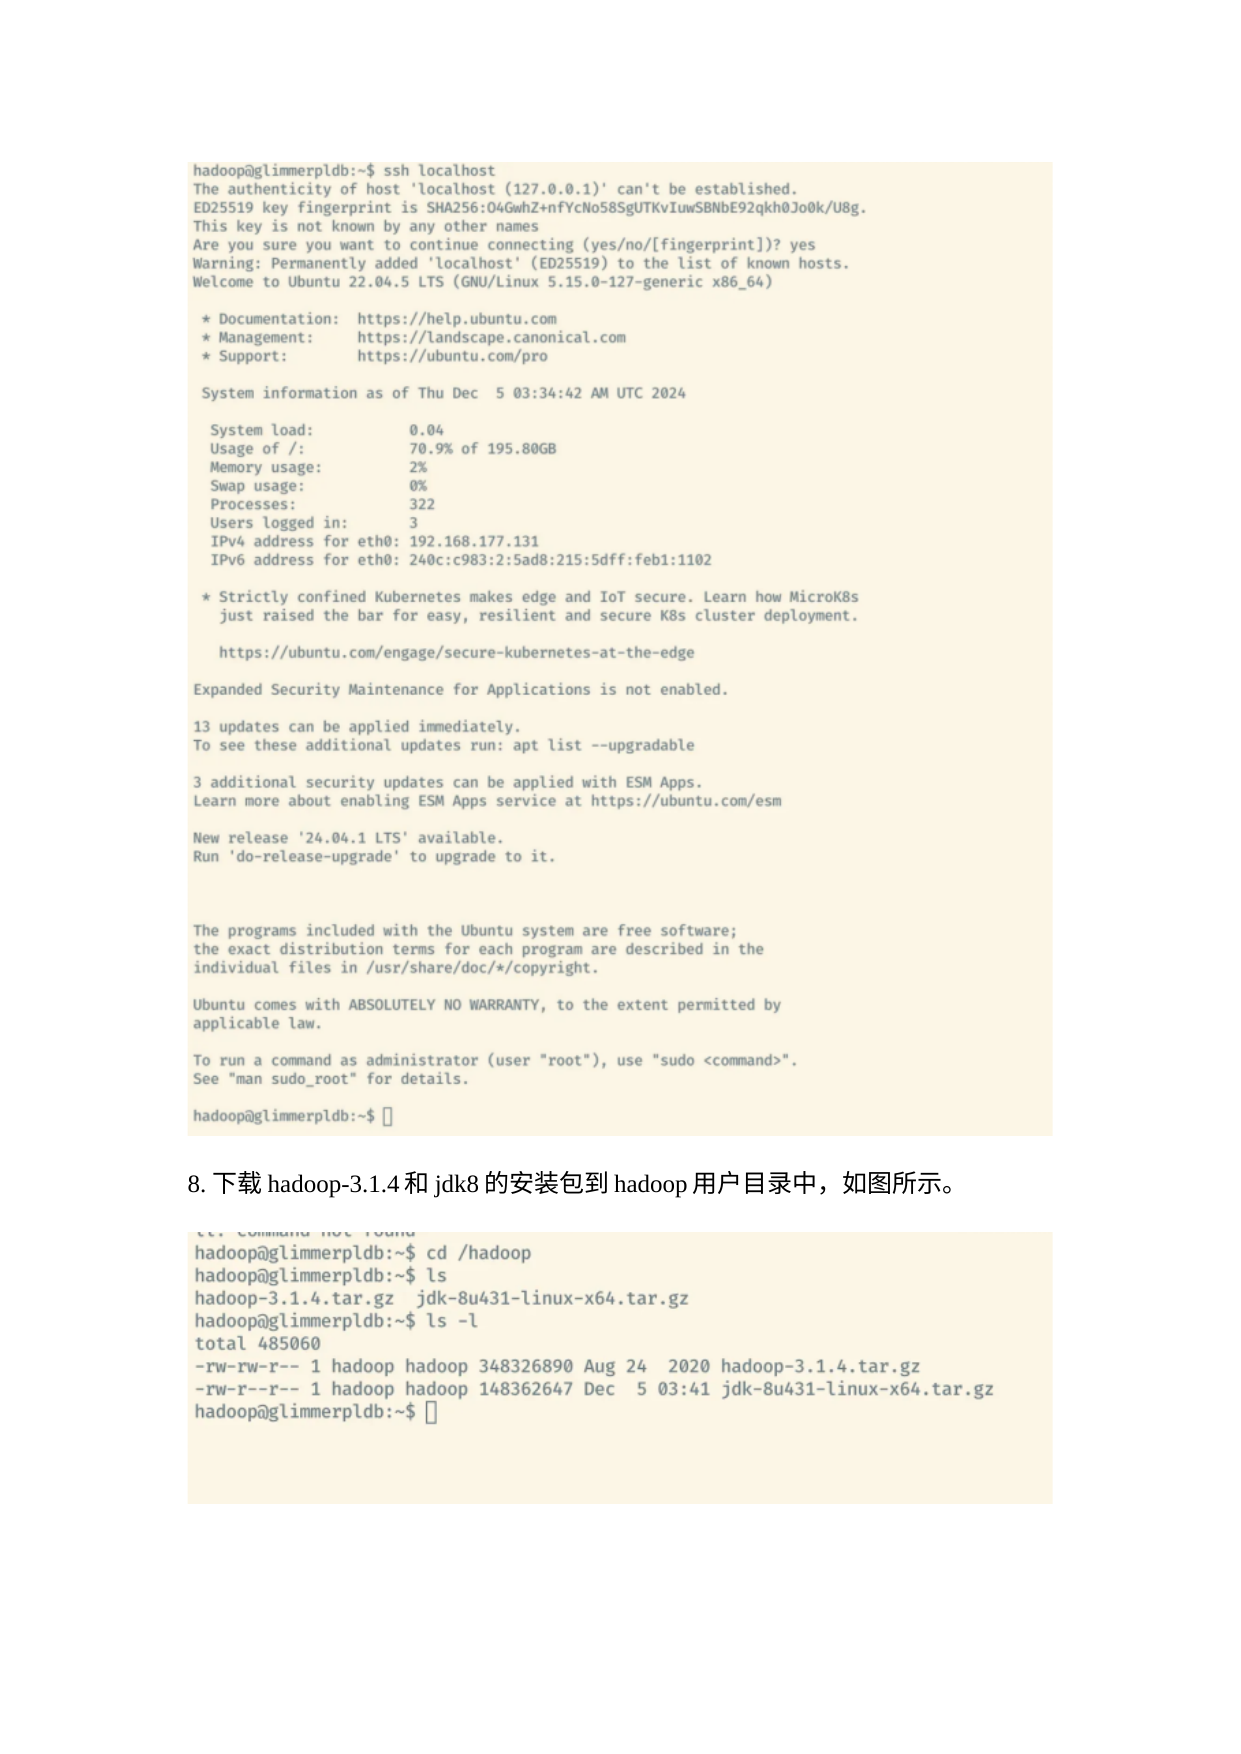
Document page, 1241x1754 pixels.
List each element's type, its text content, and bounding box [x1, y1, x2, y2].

list 8. 下载hadoop-3.1.4和jdk8的安装包到hadoop用户目录中，如图所示。 [187, 1149, 1053, 1214]
picture [187, 1232, 1053, 1504]
picture [187, 162, 1053, 1136]
